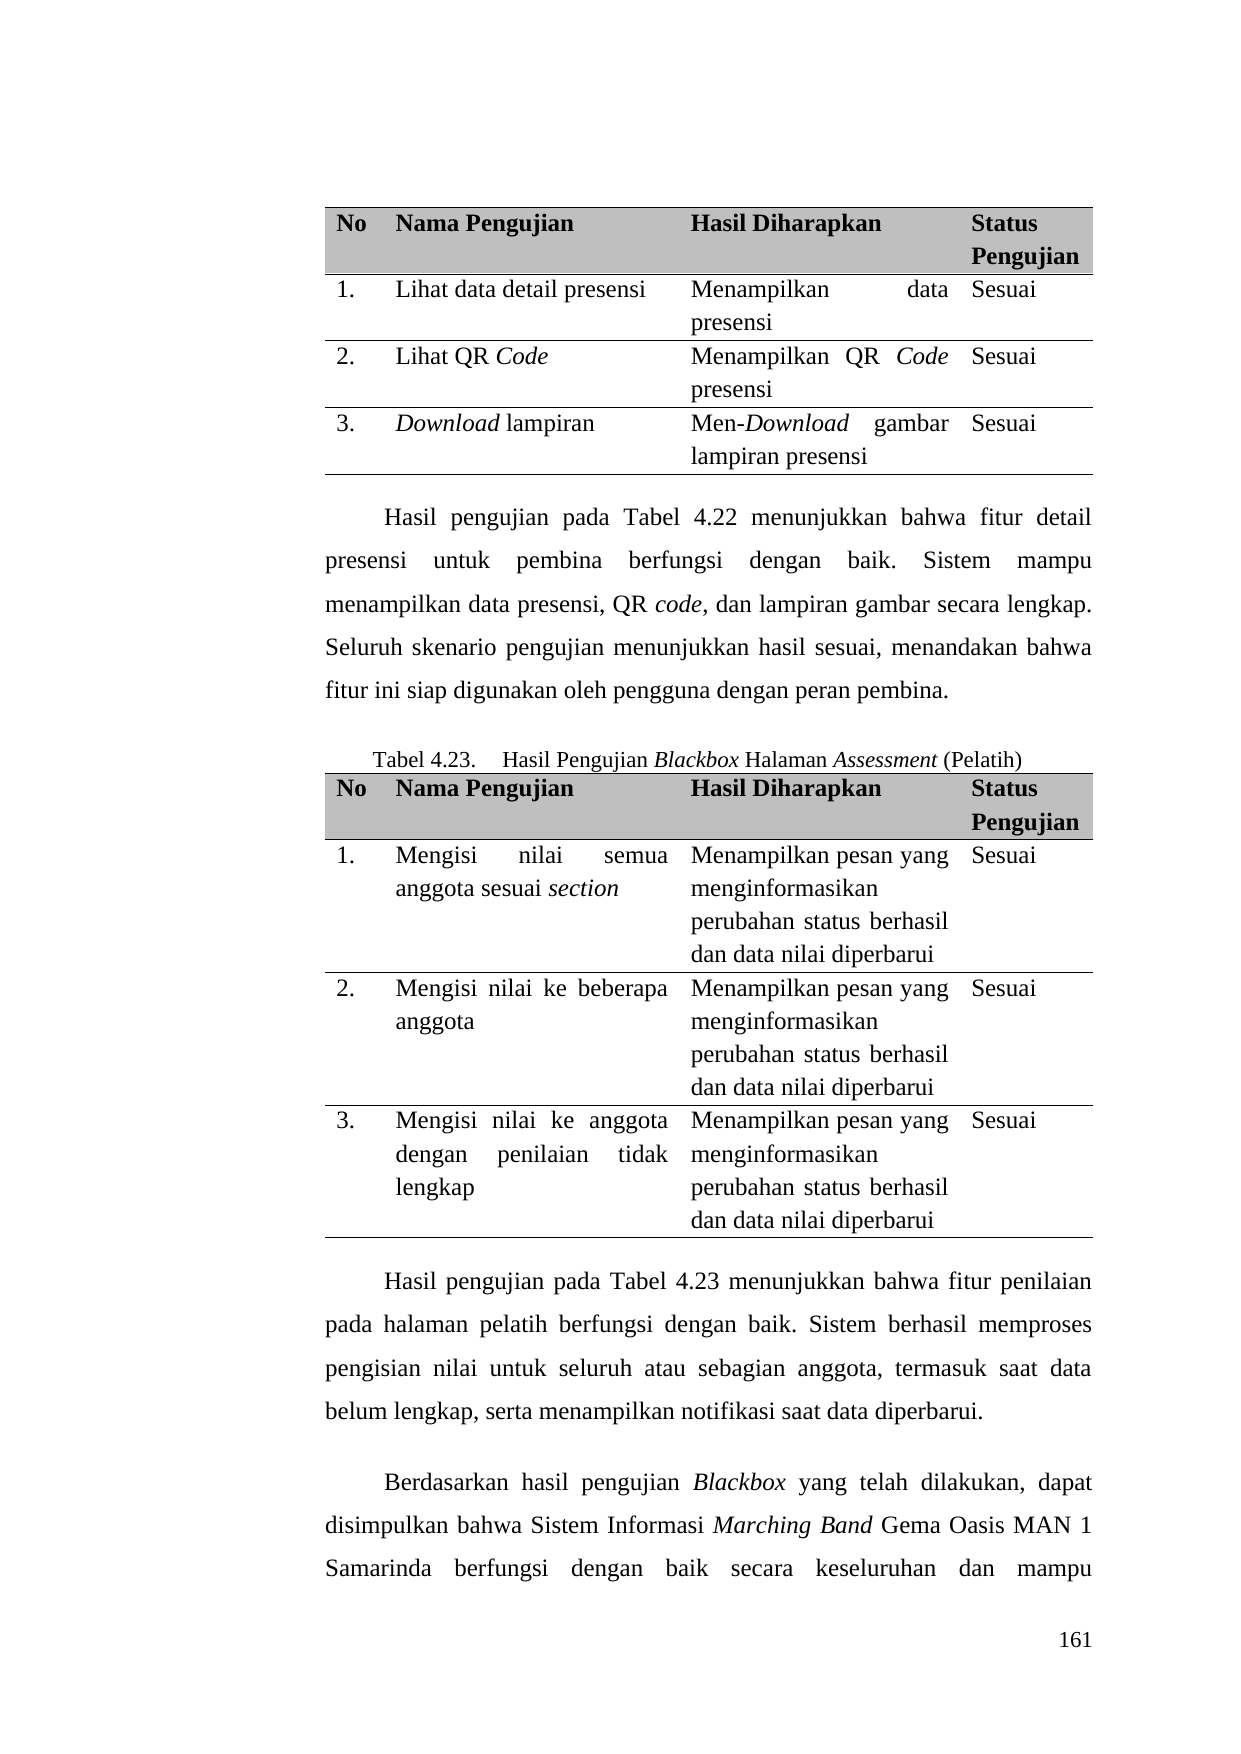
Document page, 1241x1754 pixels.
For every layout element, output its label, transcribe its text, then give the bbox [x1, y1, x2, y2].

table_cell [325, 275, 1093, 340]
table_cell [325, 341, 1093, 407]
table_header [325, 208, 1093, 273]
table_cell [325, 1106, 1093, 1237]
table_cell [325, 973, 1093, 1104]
text Hasil Pengujian Blackbox Halaman Assessment (Pelatih) [302, 746, 1092, 772]
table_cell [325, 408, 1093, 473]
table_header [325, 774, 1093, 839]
text Hasil pengujian pada Tabel 4.22 menunjukkan bahwa fitur detail presensi untuk pembina berfungsi dengan baik. Sistem mampu menampilkan data presensi, QR code, dan lampiran gambar secara lengkap. Seluruh skenario pengujian menunjukkan hasil sesuai, menandakan bahwa fitur ini siap digunakan oleh pengguna dengan peran pembina. [325, 502, 1092, 704]
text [325, 1467, 1092, 1582]
text Hasil pengujian pada Tabel 4.23 menunjukkan bahwa fitur penilaian pada halaman pelatih berfungsi dengan baik. Sistem berhasil memproses pengisian nilai untuk seluruh atau sebagian anggota, termasuk saat data belum lengkap, serta menampilkan notifikasi saat data diperbarui. [325, 1266, 1092, 1424]
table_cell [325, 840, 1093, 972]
